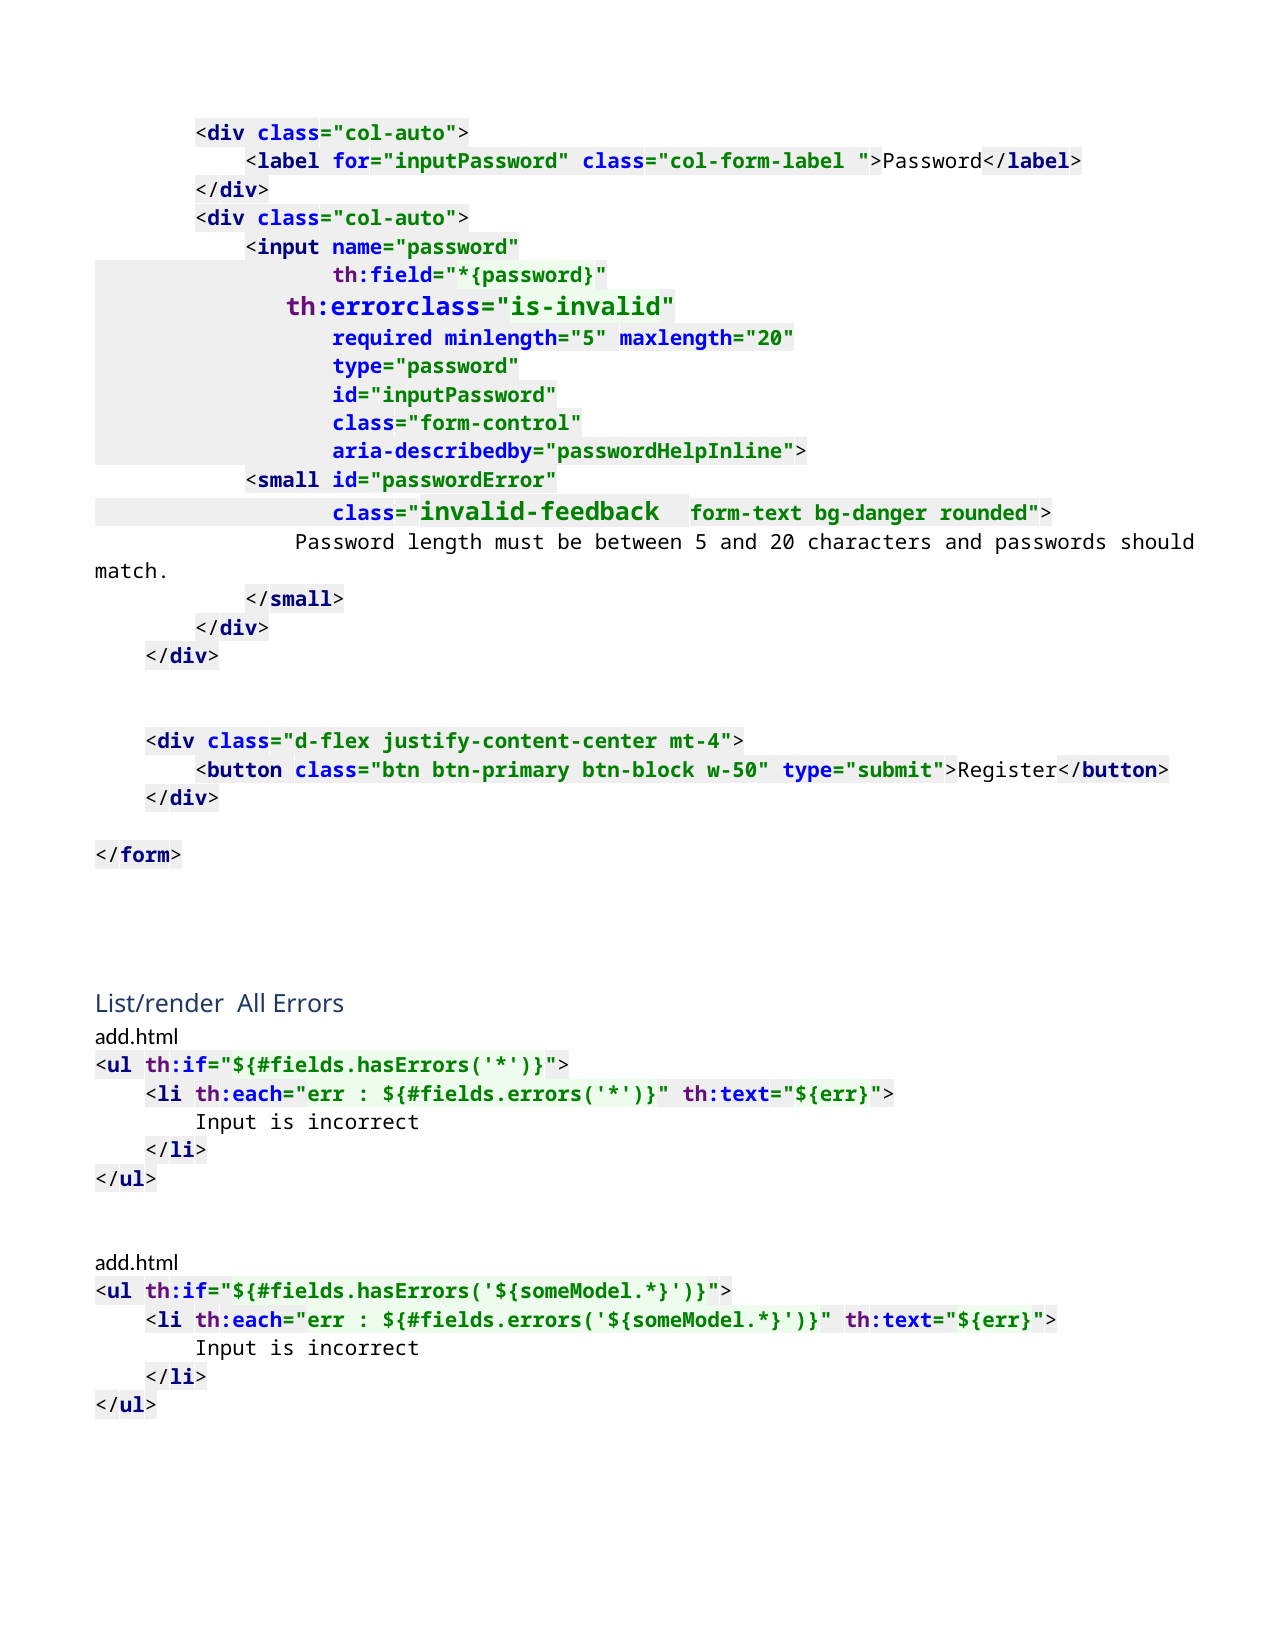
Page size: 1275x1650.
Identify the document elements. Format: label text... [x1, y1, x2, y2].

text <ul th:if="${#fields.hasErrors('*')}"> <li th:each="err : ${#fields.errors('*')}" th:text="${err}"> Input is incorrect </li> </ul> [94, 1050, 1198, 1192]
text add.html [94, 1248, 1198, 1276]
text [94, 118, 1198, 289]
text <ul th:if="${#fields.hasErrors('${someModel.*}')}"> <li th:each="err : ${#fields.errors('${someModel.*}')}" th:text="${err}"> Input is incorrect </li> </ul> [94, 1276, 1198, 1419]
subtitle List/render All Errors [94, 985, 1198, 1019]
text add.html [94, 1022, 1198, 1050]
text th:errorclass="is-invalid" required minlength="5" maxlength="20" type="password" id="inputPassword" class="form-control" aria-describedby="passwordHelpInline"> <small id="passwordError" class="invalid-feedback form-text bg-danger rounded"> Password length must be between 5 and 20 characters and passwords should match. </small> </div> </div> <div class="d-flex justify-content-center mt-4"> <button class="btn btn-primary btn-block w-50" type="submit">Register</button> </div> </form> [94, 289, 1198, 869]
